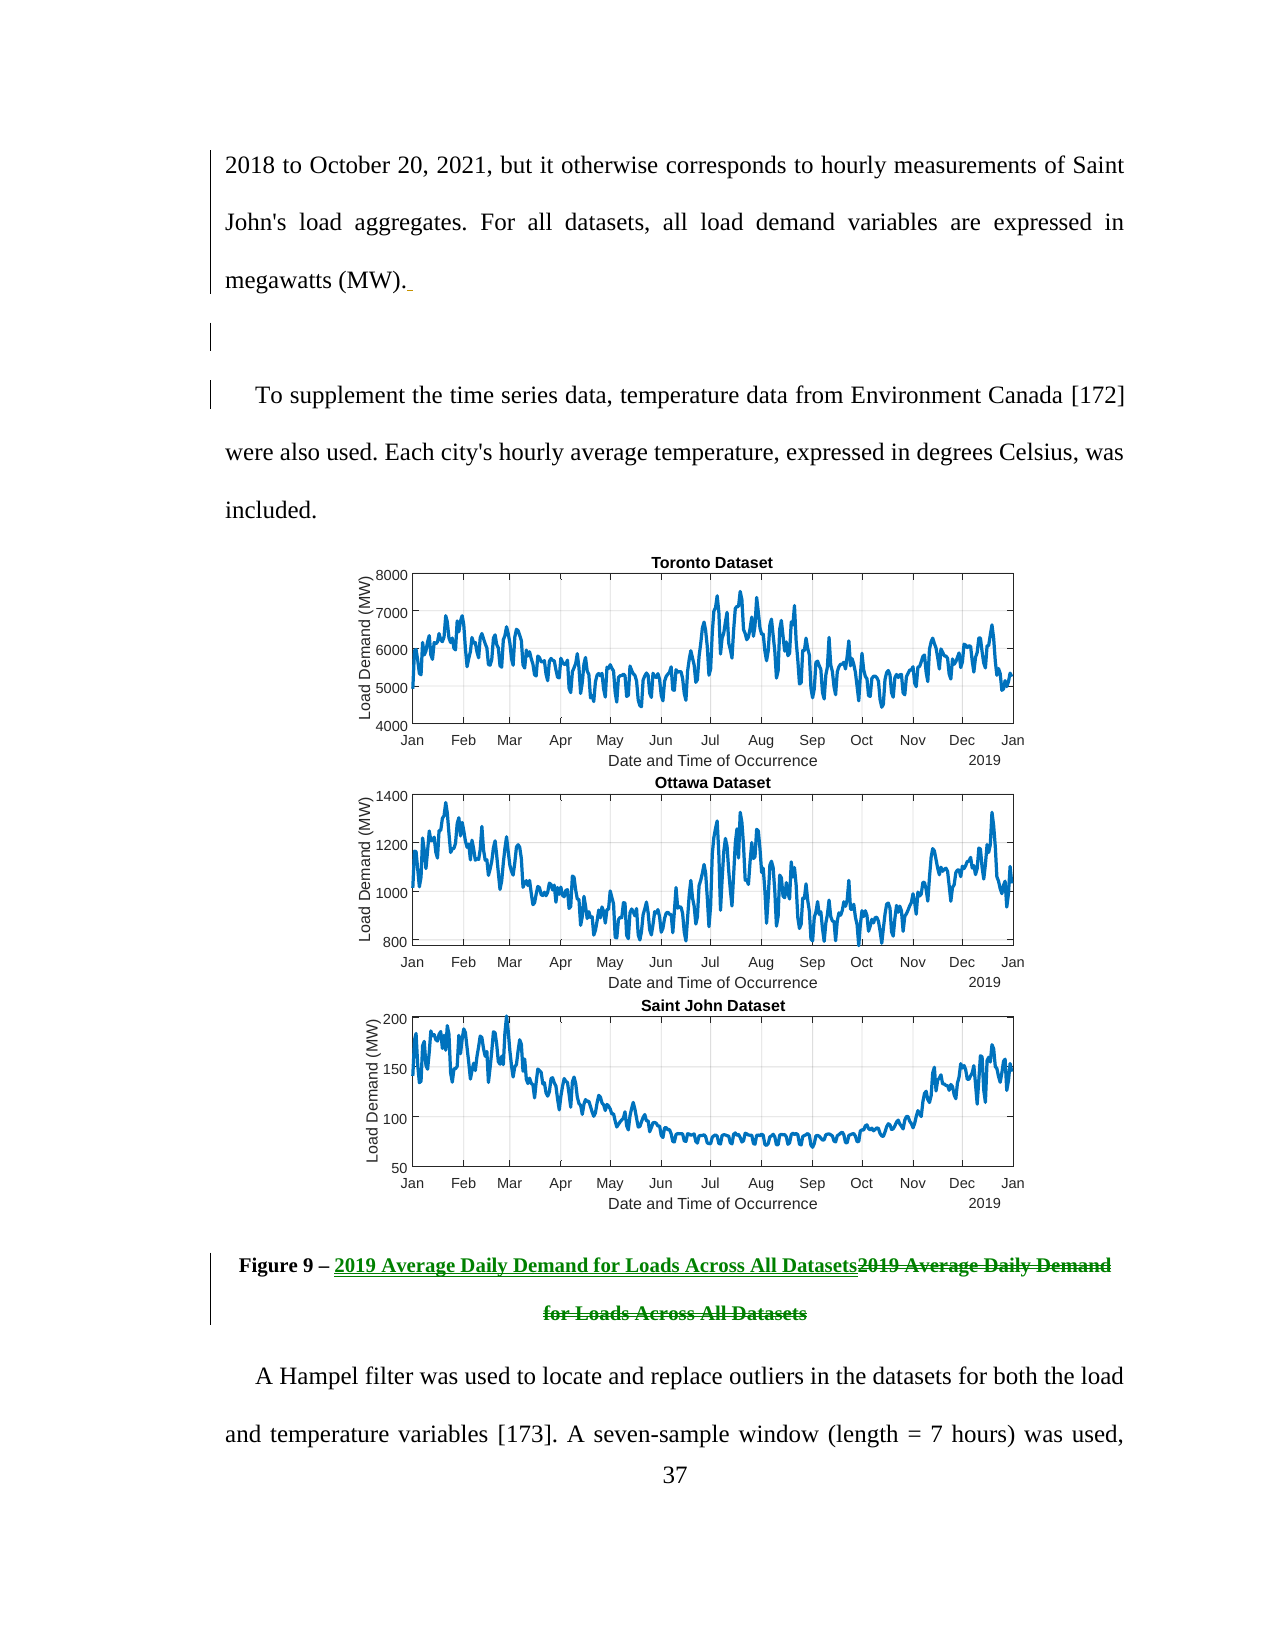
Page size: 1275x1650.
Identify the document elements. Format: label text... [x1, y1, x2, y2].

text Figure – [225, 1253, 1125, 1325]
text To supplement the time series data, temperature data from Environment Canada [172] were also used. Each city's hourly average temperature, expressed in degrees Celsius, was included. [225, 380, 1125, 524]
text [225, 150, 1125, 294]
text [225, 1361, 1125, 1448]
